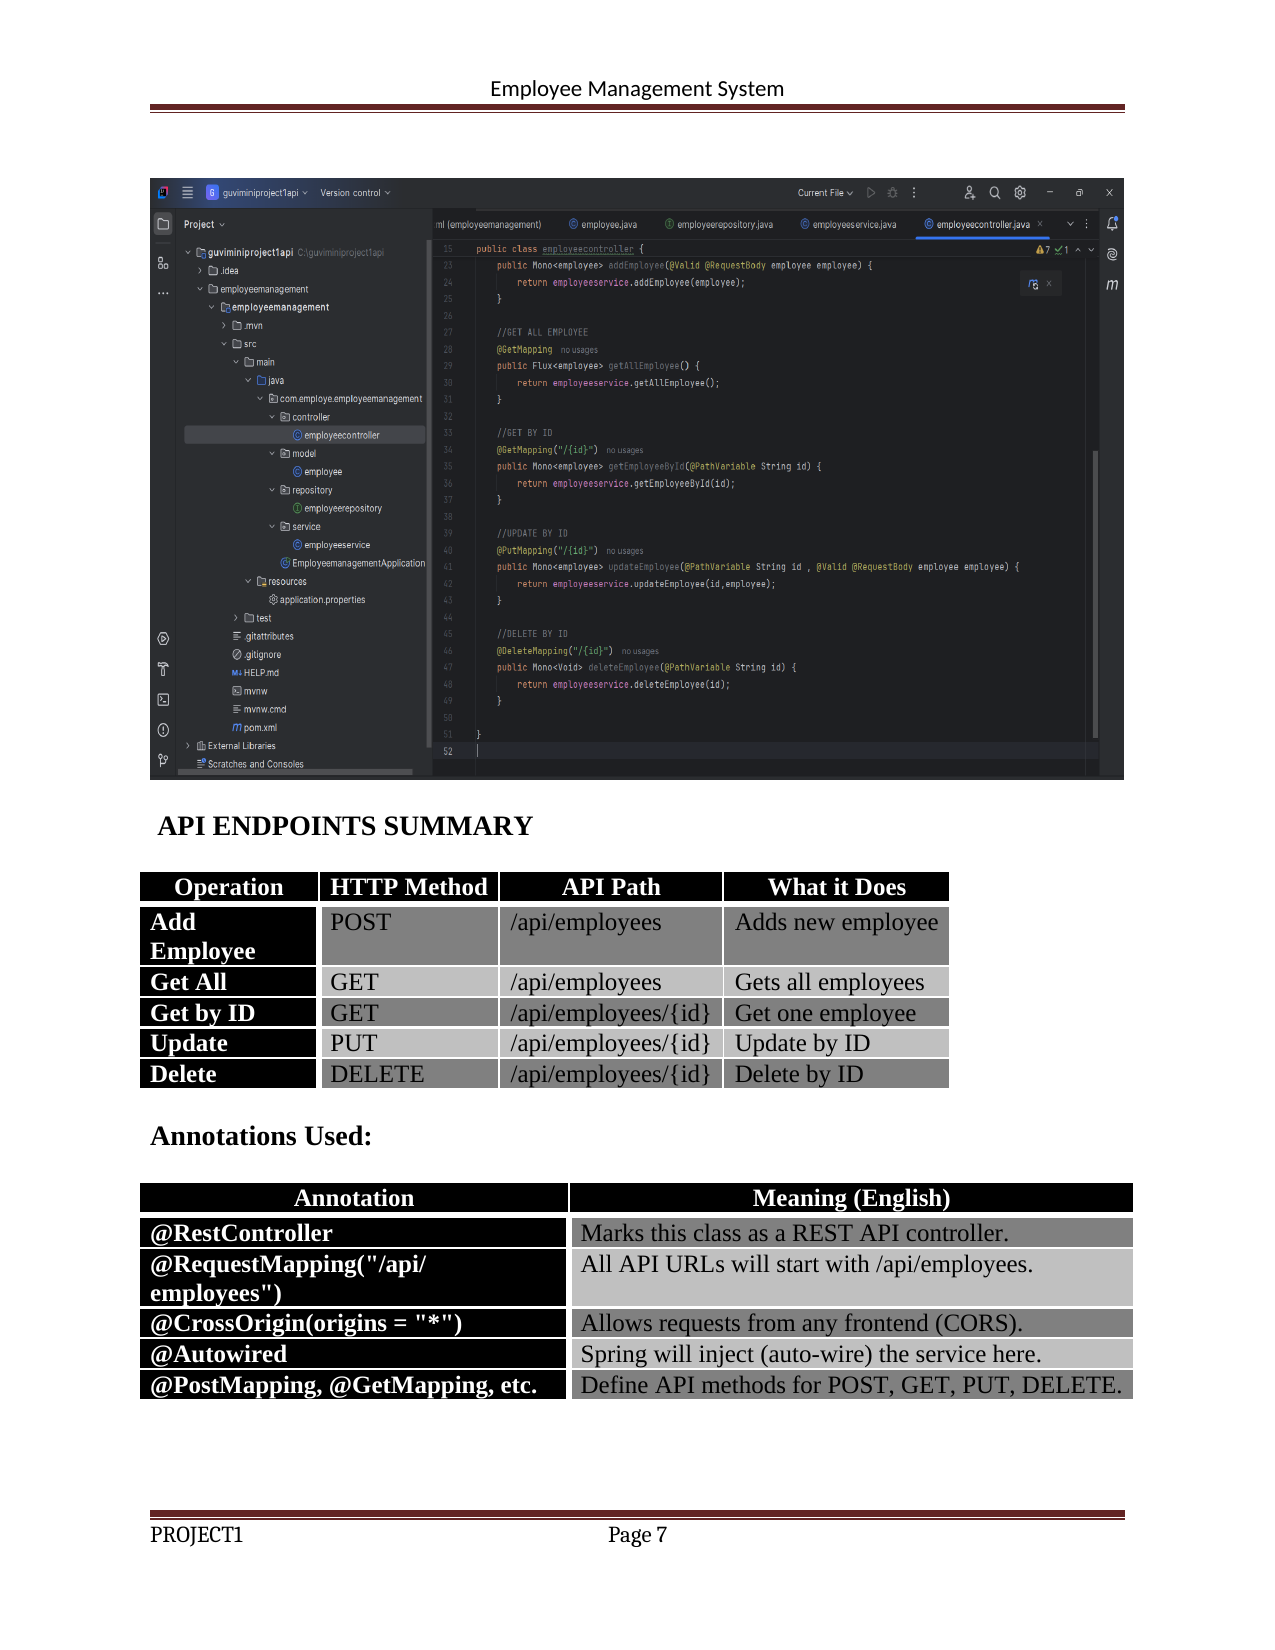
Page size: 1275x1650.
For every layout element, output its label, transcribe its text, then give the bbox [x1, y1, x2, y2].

table_cell /api/employees/{id} [500, 998, 722, 1026]
table_cell /api/employees/{id} [500, 1029, 723, 1057]
table_cell Allows requests from any frontend (CORS). [572, 1309, 1133, 1337]
table_cell @Autowired [140, 1339, 566, 1368]
text Annotations Used: [150, 1119, 1125, 1152]
table_cell Adds new employee [724, 907, 949, 965]
table_cell Update [140, 1029, 316, 1057]
table_cell GET [322, 998, 498, 1026]
text API ENDPOINTS SUMMARY [150, 809, 1125, 841]
table_cell Define API methods for POST, GET, PUT, DELETE. [572, 1370, 1133, 1399]
table_header API Path [500, 872, 722, 901]
table_cell /api/employees [500, 967, 723, 996]
table_cell PUT [322, 1029, 498, 1057]
table_cell /api/employees/{id} [500, 1059, 722, 1088]
table_cell @CrossOrigin(origins = "*") [140, 1309, 566, 1337]
table_cell DELETE [322, 1059, 498, 1088]
table_cell GET [322, 967, 498, 996]
table_cell @RestController [140, 1218, 566, 1247]
table_header Meaning (English) [570, 1183, 1133, 1212]
table_cell Get one employee [724, 998, 949, 1026]
table_cell Marks this class as a REST API controller. [572, 1218, 1133, 1247]
table_cell /api/employees [500, 907, 722, 965]
table_cell All API URLs will start with /api/employees. [572, 1249, 1133, 1306]
table_header What it Does [724, 872, 949, 901]
table_cell Gets all employees [724, 967, 949, 996]
table_header Operation [140, 872, 318, 901]
table_cell Get All [140, 967, 316, 996]
table_header HTTP Method [320, 872, 498, 901]
table_cell Delete [140, 1059, 316, 1088]
table_cell Update by ID [724, 1029, 949, 1057]
table_cell Add Employee [140, 907, 316, 965]
table_header Annotation [140, 1183, 568, 1212]
table_cell Get by ID [140, 998, 316, 1026]
table_cell Spring will inject (auto-wire) the service here. [572, 1339, 1133, 1368]
picture [150, 178, 1124, 780]
table_cell Delete by ID [724, 1059, 949, 1088]
table_cell POST [322, 907, 498, 965]
table_cell @PostMapping, @GetMapping, etc. [140, 1370, 566, 1399]
table_cell @RequestMapping("/api/employees") [140, 1249, 566, 1306]
